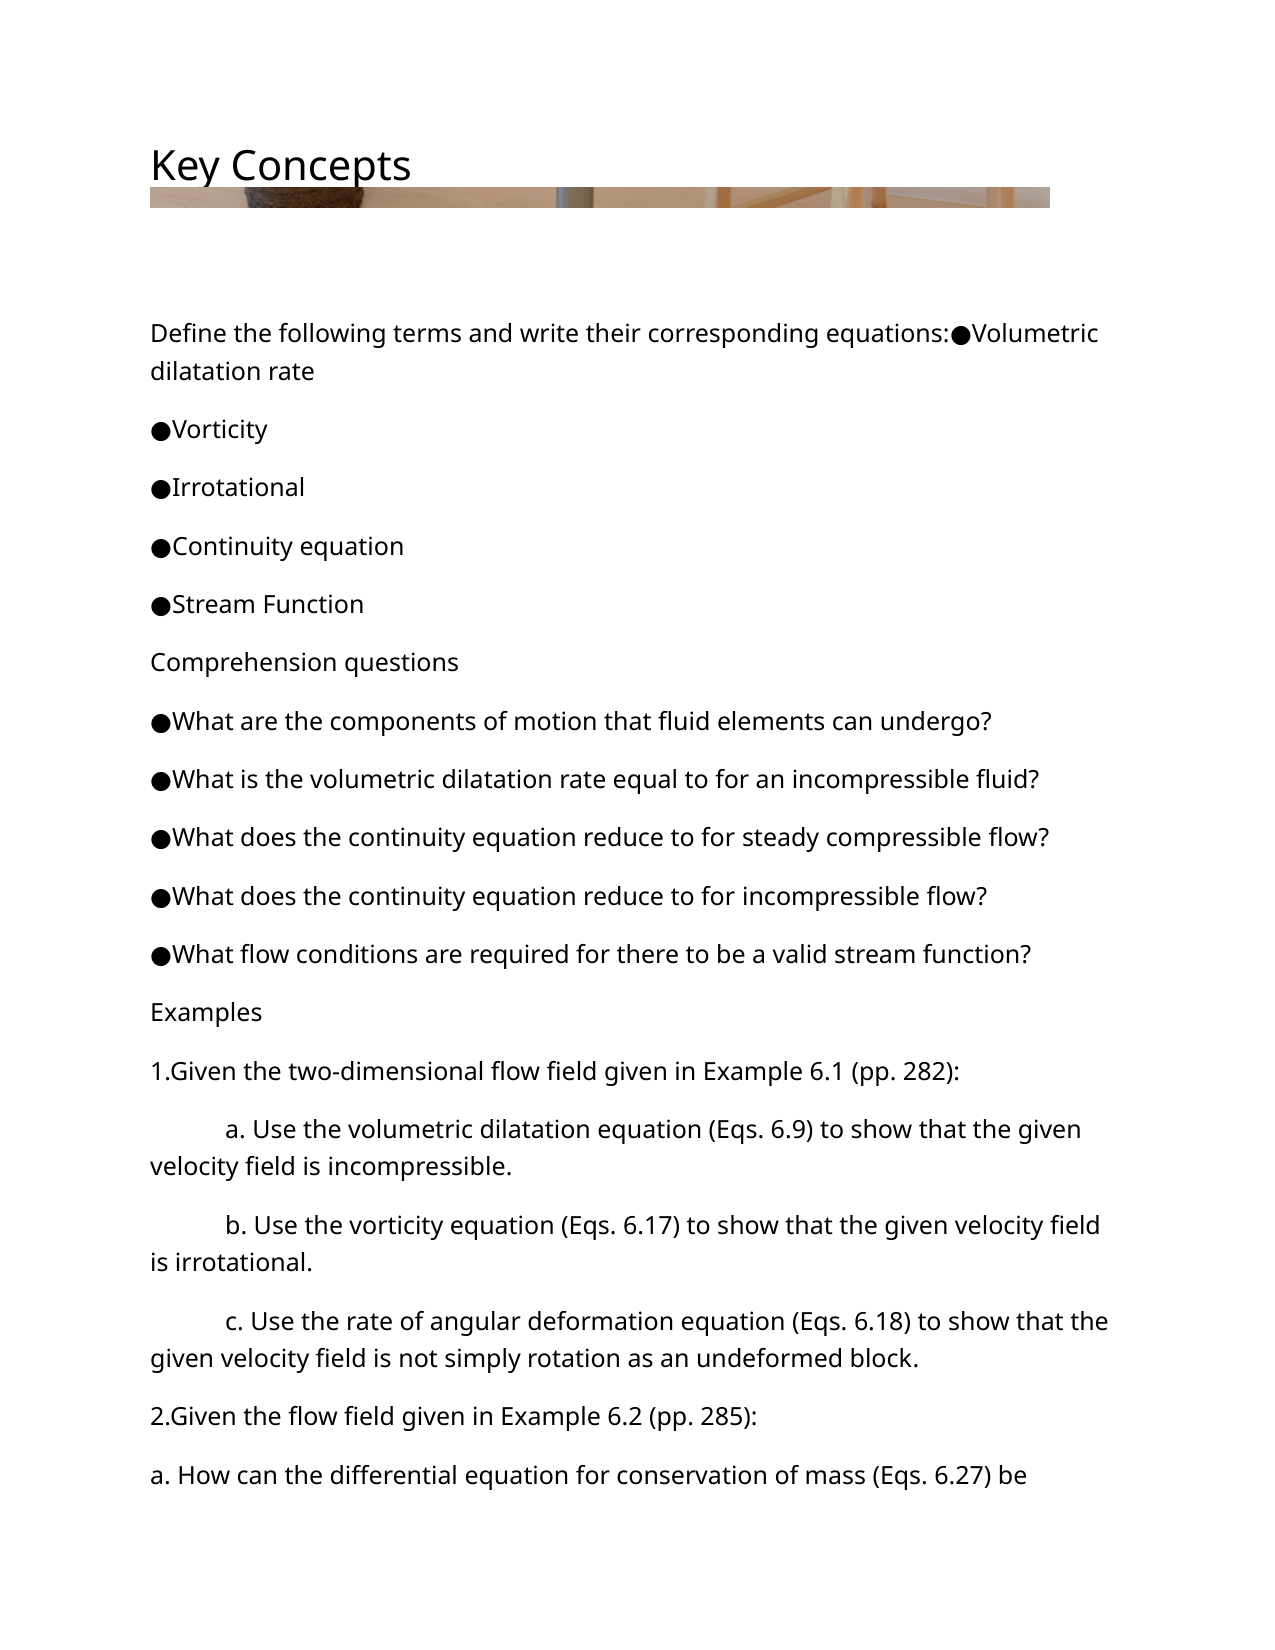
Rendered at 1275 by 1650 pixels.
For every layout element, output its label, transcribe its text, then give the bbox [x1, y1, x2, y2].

text c. Use the rate of angular deformation equation (Eqs. 6.18) to show that the given velocity field is ​not simply rotation as an undeformed block​. [150, 1300, 1125, 1375]
text ●What does the continuity equation reduce to for ​steady compressible ​flow? [150, 817, 1125, 854]
text ●What flow conditions are required for there to be a valid stream function? [150, 933, 1125, 971]
text 1.Given the two-dimensional flow field given in Example 6.1 (pp. 282): [150, 1050, 1125, 1087]
text ●Stream Function [150, 583, 1125, 621]
text b. Use the vorticity equation (Eqs. 6.17) to show that the given velocity field is irrotational​. [150, 1204, 1125, 1279]
text ●Vorticity [150, 408, 1125, 446]
text ●Irrotational [150, 467, 1125, 504]
text ●Continuity equation [150, 525, 1125, 562]
text Key Concepts [150, 150, 1125, 187]
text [150, 1454, 1125, 1492]
text ●What are the components of motion that fluid elements can undergo? [150, 700, 1125, 737]
text ●What does the continuity equation reduce to for ​incompressible ​flow? [150, 875, 1125, 912]
text Comprehension questions [150, 642, 1125, 679]
text ●What is the volumetric dilatation rate equal to for an incompressible fluid? [150, 758, 1125, 796]
text Examples [150, 992, 1125, 1029]
text Define the following terms and write their corresponding equations:●Volumetric dilatation rate [150, 312, 1125, 387]
text a. Use the volumetric dilatation equation (Eqs. 6.9) to show that the given velocity field is ​incompressible​. [150, 1108, 1125, 1183]
text 2.Given the flow field given in Example 6.2 (pp. 285): [150, 1396, 1125, 1433]
